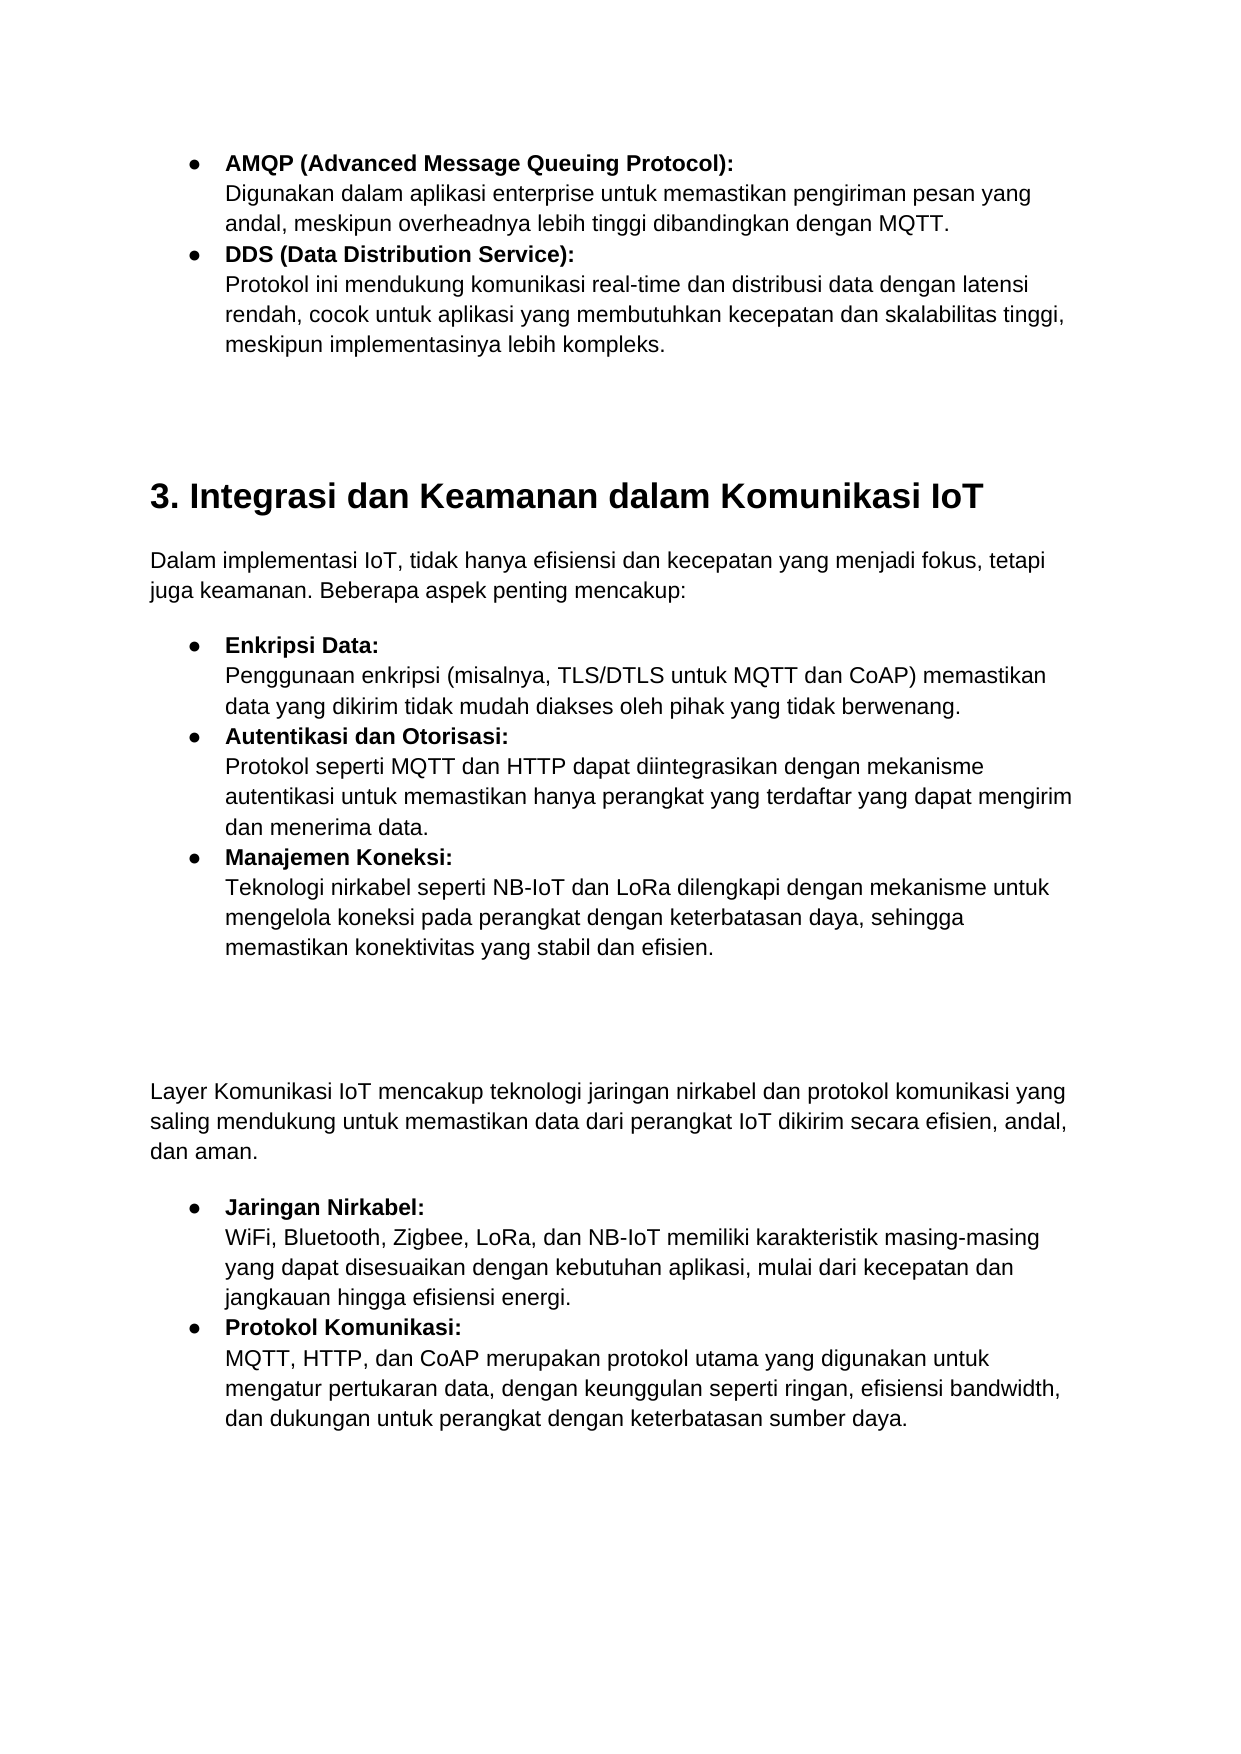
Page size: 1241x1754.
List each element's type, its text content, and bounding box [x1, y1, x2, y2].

subtitle Manajemen Koneksi: Teknologi nirkabel seperti NB-IoT dan LoRa dilengkapi dengan mekanisme untuk mengelola koneksi pada perangkat dengan keterbatasan daya, sehingga memastikan konektivitas yang stabil dan efisien. [187, 844, 1090, 961]
subtitle Jaringan Nirkabel: WiFi, Bluetooth, Zigbee, LoRa, dan NB-IoT memiliki karakteristik masing-masing yang dapat disesuaikan dengan kebutuhan aplikasi, mulai dari kecepatan dan jangkauan hingga efisiensi energi. [187, 1193, 1090, 1311]
subtitle DDS (Data Distribution Service): Protokol ini mendukung komunikasi real-time dan distribusi data dengan latensi rendah, cocok untuk aplikasi yang membutuhkan kecepatan dan skalabilitas tinggi, meskipun implementasinya lebih kompleks. [187, 241, 1090, 358]
subtitle 3. Integrasi dan Keamanan dalam Komunikasi IoT [150, 475, 1090, 516]
subtitle Autentikasi dan Otorisasi: Protokol seperti MQTT dan HTTP dapat diintegrasikan dengan mekanisme autentikasi untuk memastikan hanya perangkat yang terdaftar yang dapat mengirim dan menerima data. [187, 723, 1090, 840]
subtitle AMQP (Advanced Message Queuing Protocol): Digunakan dalam aplikasi enterprise untuk memastikan pengiriman pesan yang andal, meskipun overheadnya lebih tinggi dibandingkan dengan MQTT. [187, 150, 1090, 237]
subtitle Layer Komunikasi IoT mencakup teknologi jaringan nirkabel dan protokol komunikasi yang saling mendukung untuk memastikan data dari perangkat IoT dikirim secara efisien, andal, dan aman. [150, 1078, 1090, 1165]
subtitle Enkripsi Data: Penggunaan enkripsi (misalnya, TLS/DTLS untuk MQTT dan CoAP) memastikan data yang dikirim tidak mudah diakses oleh pihak yang tidak berwenang. [187, 632, 1090, 719]
subtitle Dalam implementasi IoT, tidak hanya efisiensi dan kecepatan yang menjadi fokus, tetapi juga keamanan. Beberapa aspek penting mencakup: [150, 547, 1090, 603]
subtitle Protokol Komunikasi: MQTT, HTTP, dan CoAP merupakan protokol utama yang digunakan untuk mengatur pertukaran data, dengan keunggulan seperti ringan, efisiensi bandwidth, dan dukungan untuk perangkat dengan keterbatasan sumber daya. [187, 1314, 1090, 1431]
